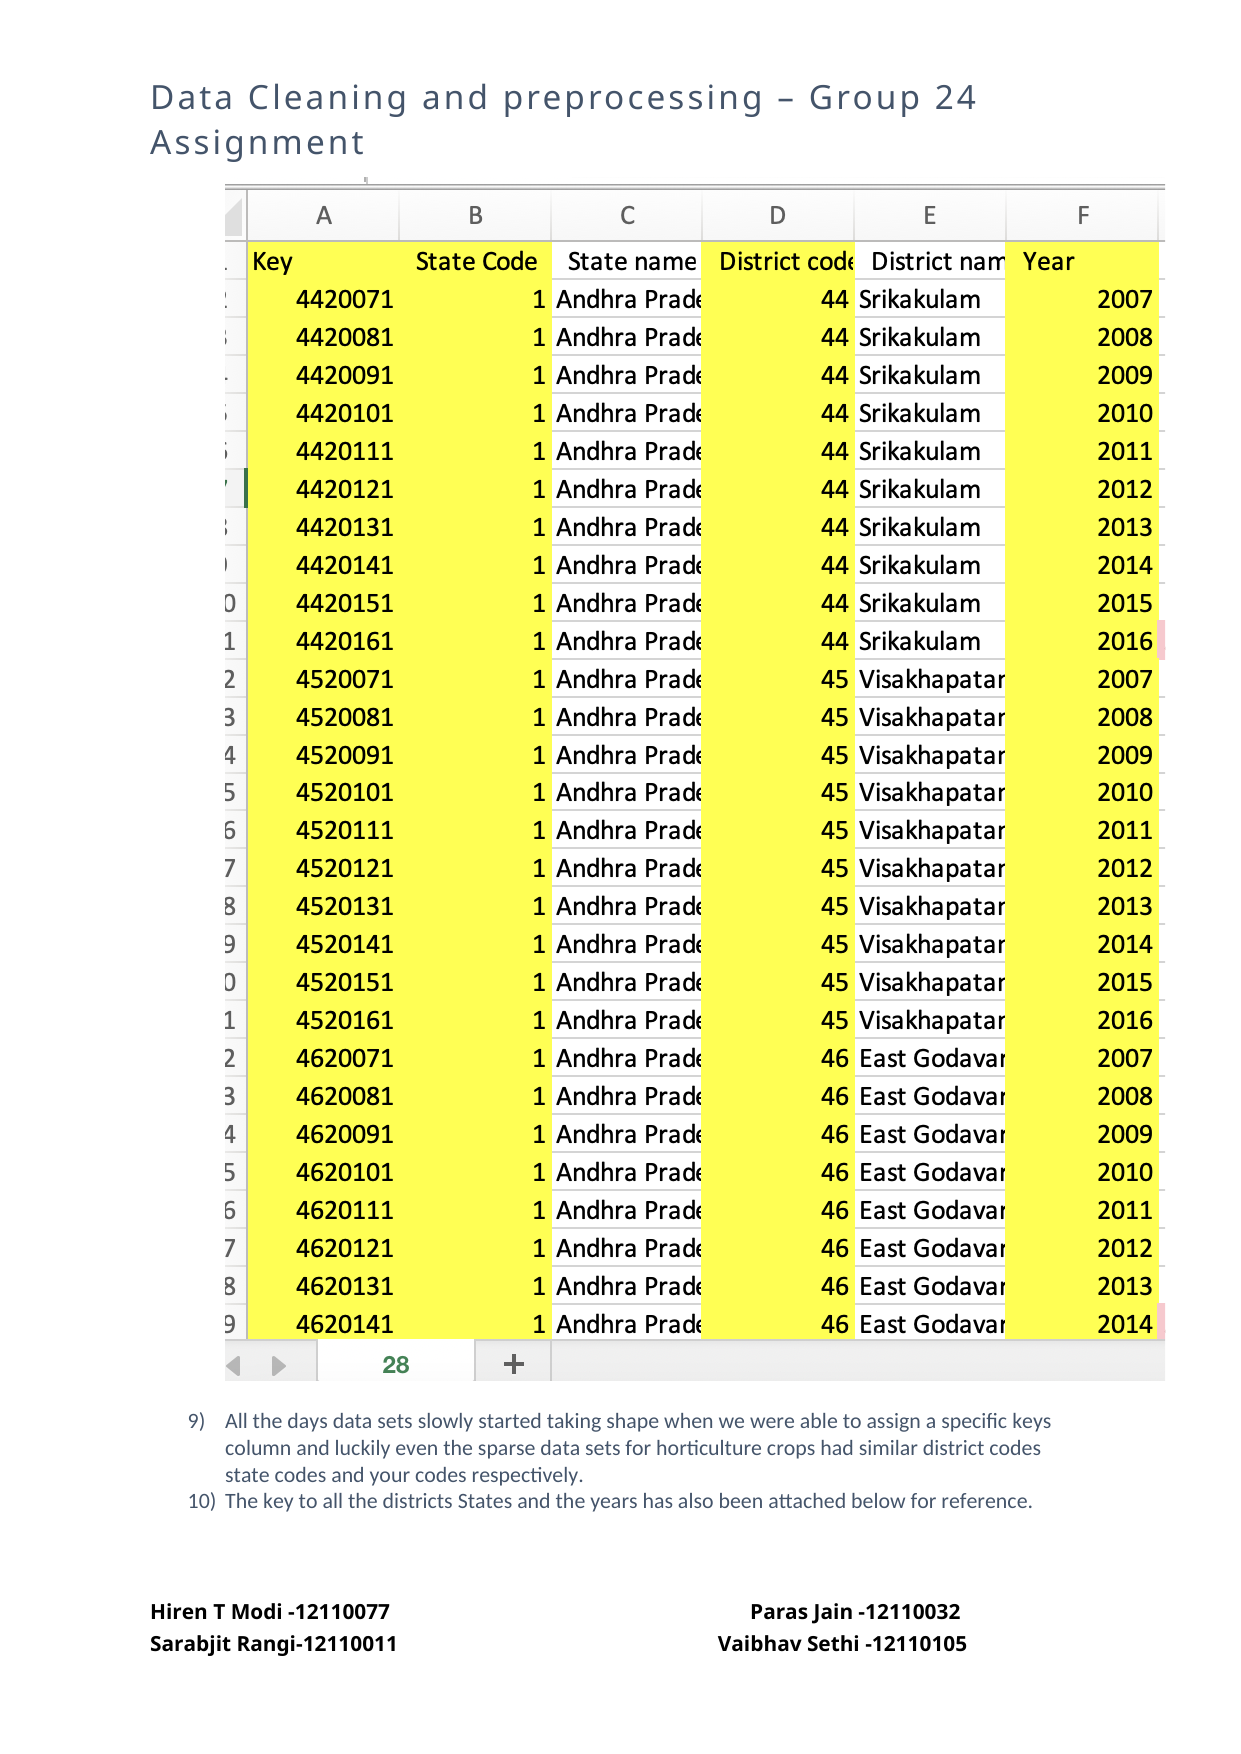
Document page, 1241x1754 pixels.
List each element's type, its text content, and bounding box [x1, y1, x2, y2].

list All the days data sets slowly started taking shape when we were able to assign a specific keys column and luckily even the sparse data sets for horticulture crops had similar district codes state codes and your codes respectively. [187, 1407, 1090, 1487]
list The key to all the districts States and the years has also been attached below for reference. [187, 1487, 1090, 1514]
picture [225, 177, 1166, 1381]
